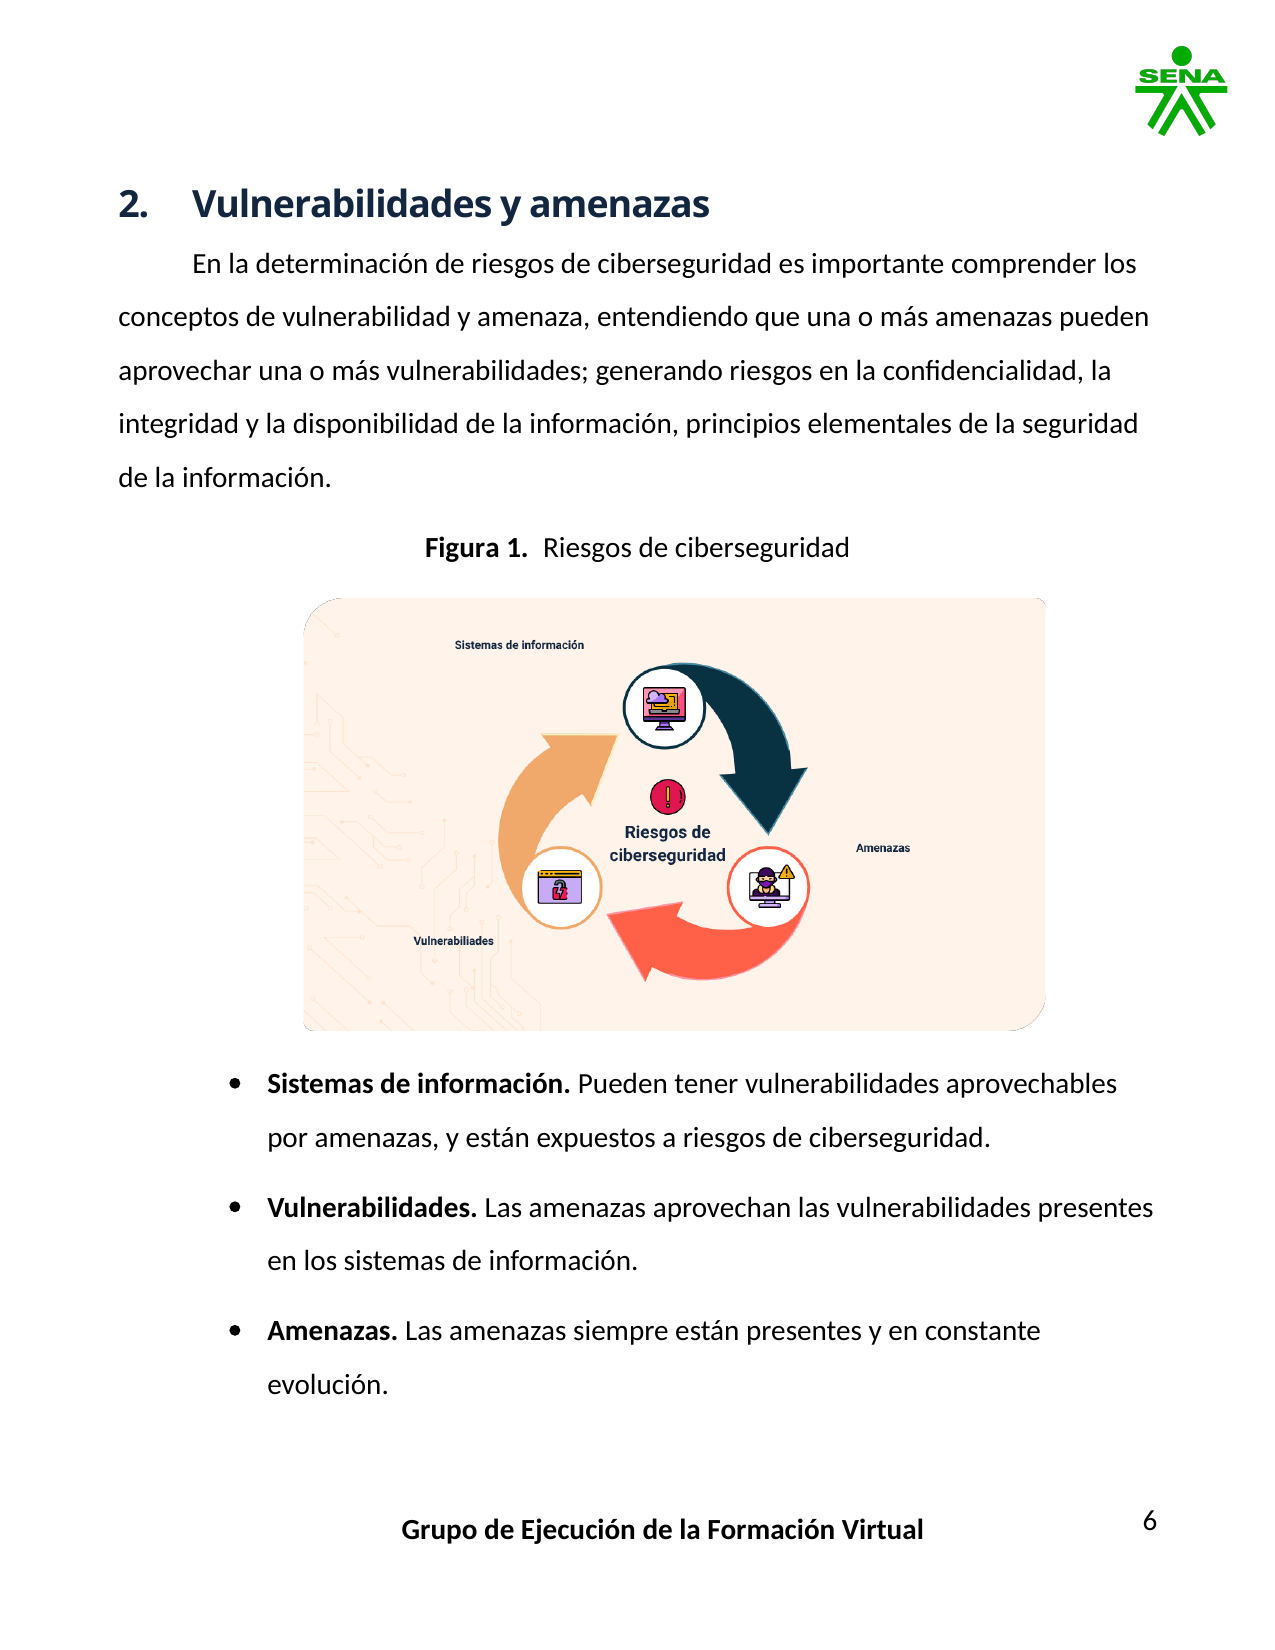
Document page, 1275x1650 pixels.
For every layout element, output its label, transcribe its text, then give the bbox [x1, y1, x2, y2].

list Amenazas. Las amenazas siempre están presentes y en constante evolución. [230, 1312, 1157, 1401]
list Vulnerabilidades. Las amenazas aprovechan las vulnerabilidades presentes en los sistemas de información. [230, 1189, 1157, 1278]
subtitle Vulnerabilidades y amenazas [118, 177, 1157, 228]
list Sistemas de información. Pueden tener vulnerabilidades aprovechables por amenazas, y están expuestos a riesgos de ciberseguridad. [230, 1065, 1157, 1154]
picture [303, 598, 1046, 1031]
text Riesgos de ciberseguridad [118, 529, 1157, 564]
text En la determinación de riesgos de ciberseguridad es importante comprender los conceptos de vulnerabilidad y amenaza, entendiendo que una o más amenazas pueden aprovechar una o más vulnerabilidades; generando riesgos en la confidencialidad, la integridad y la disponibilidad de la información, principios elementales de la seguridad de la información. [118, 245, 1157, 494]
picture [1135, 46, 1228, 136]
